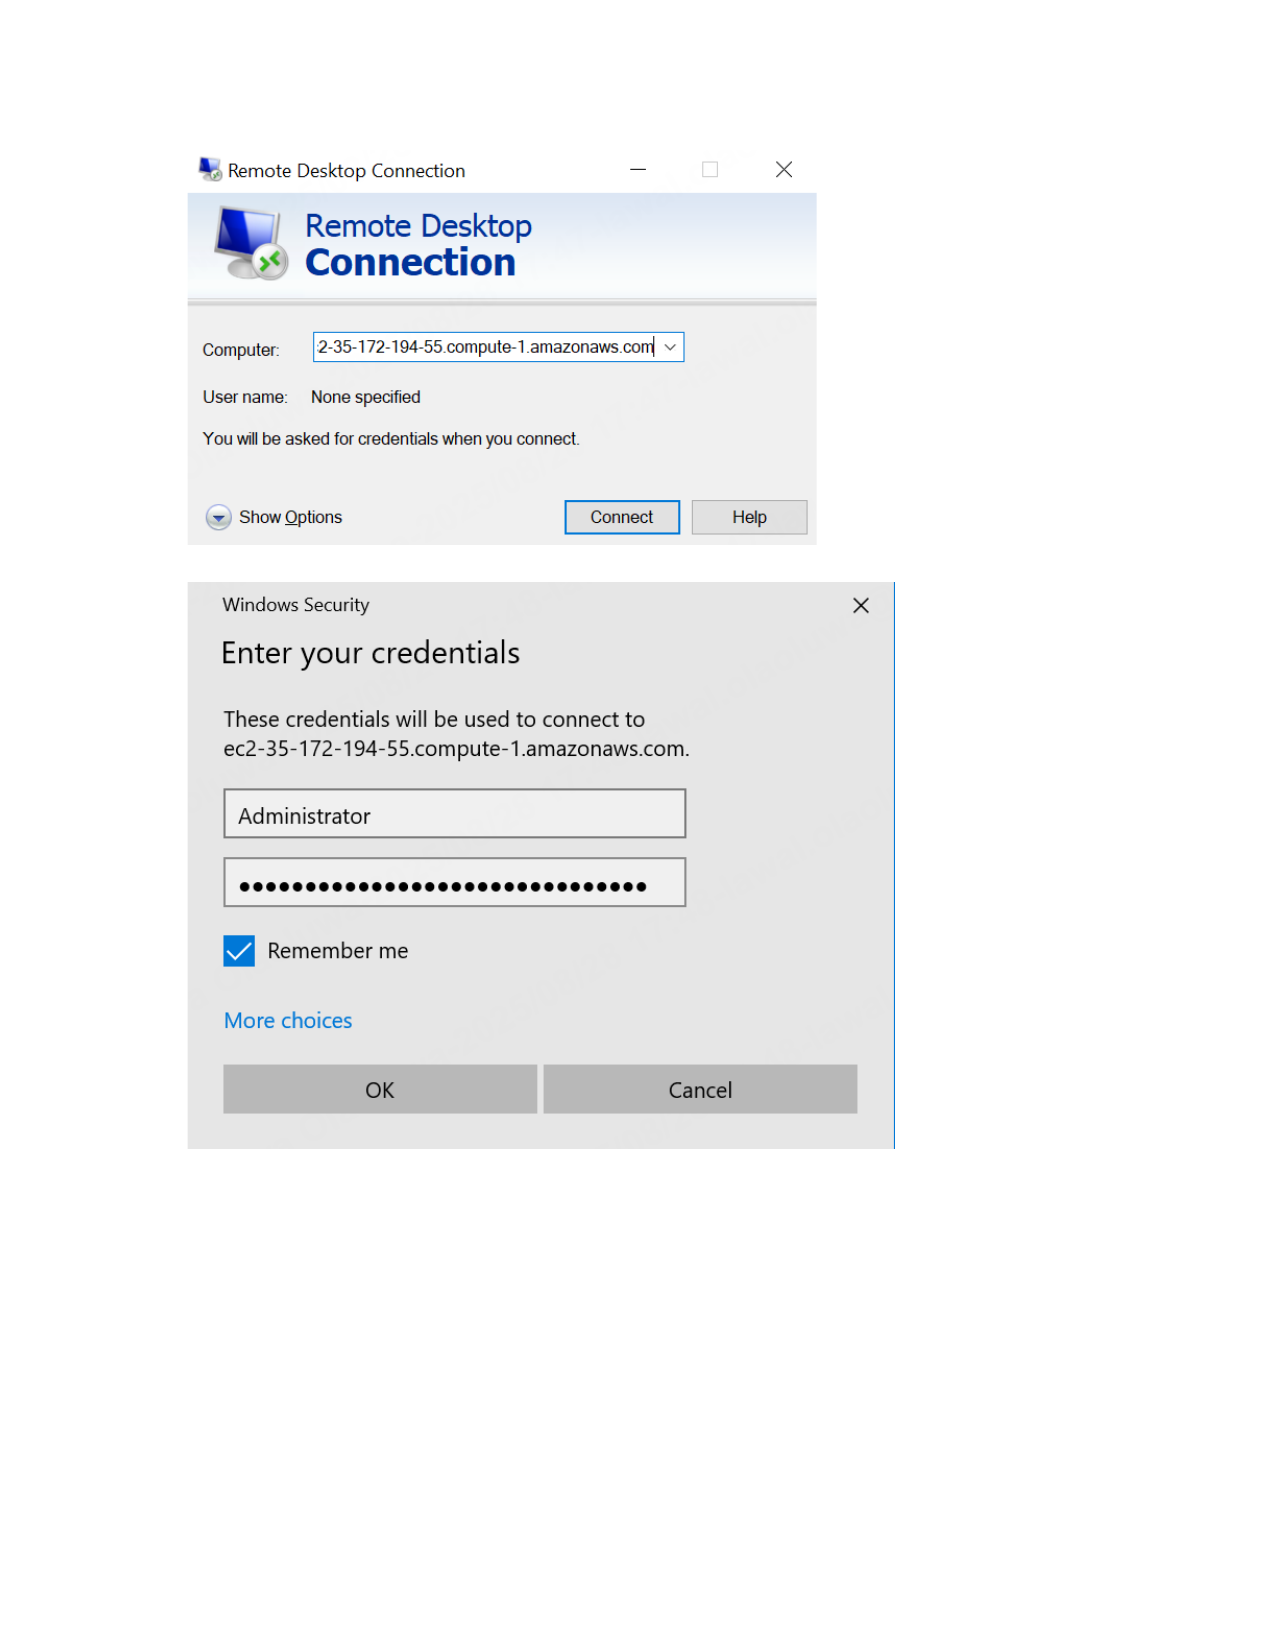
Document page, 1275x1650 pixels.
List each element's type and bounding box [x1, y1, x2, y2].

picture [187, 582, 895, 1149]
picture [187, 150, 817, 545]
